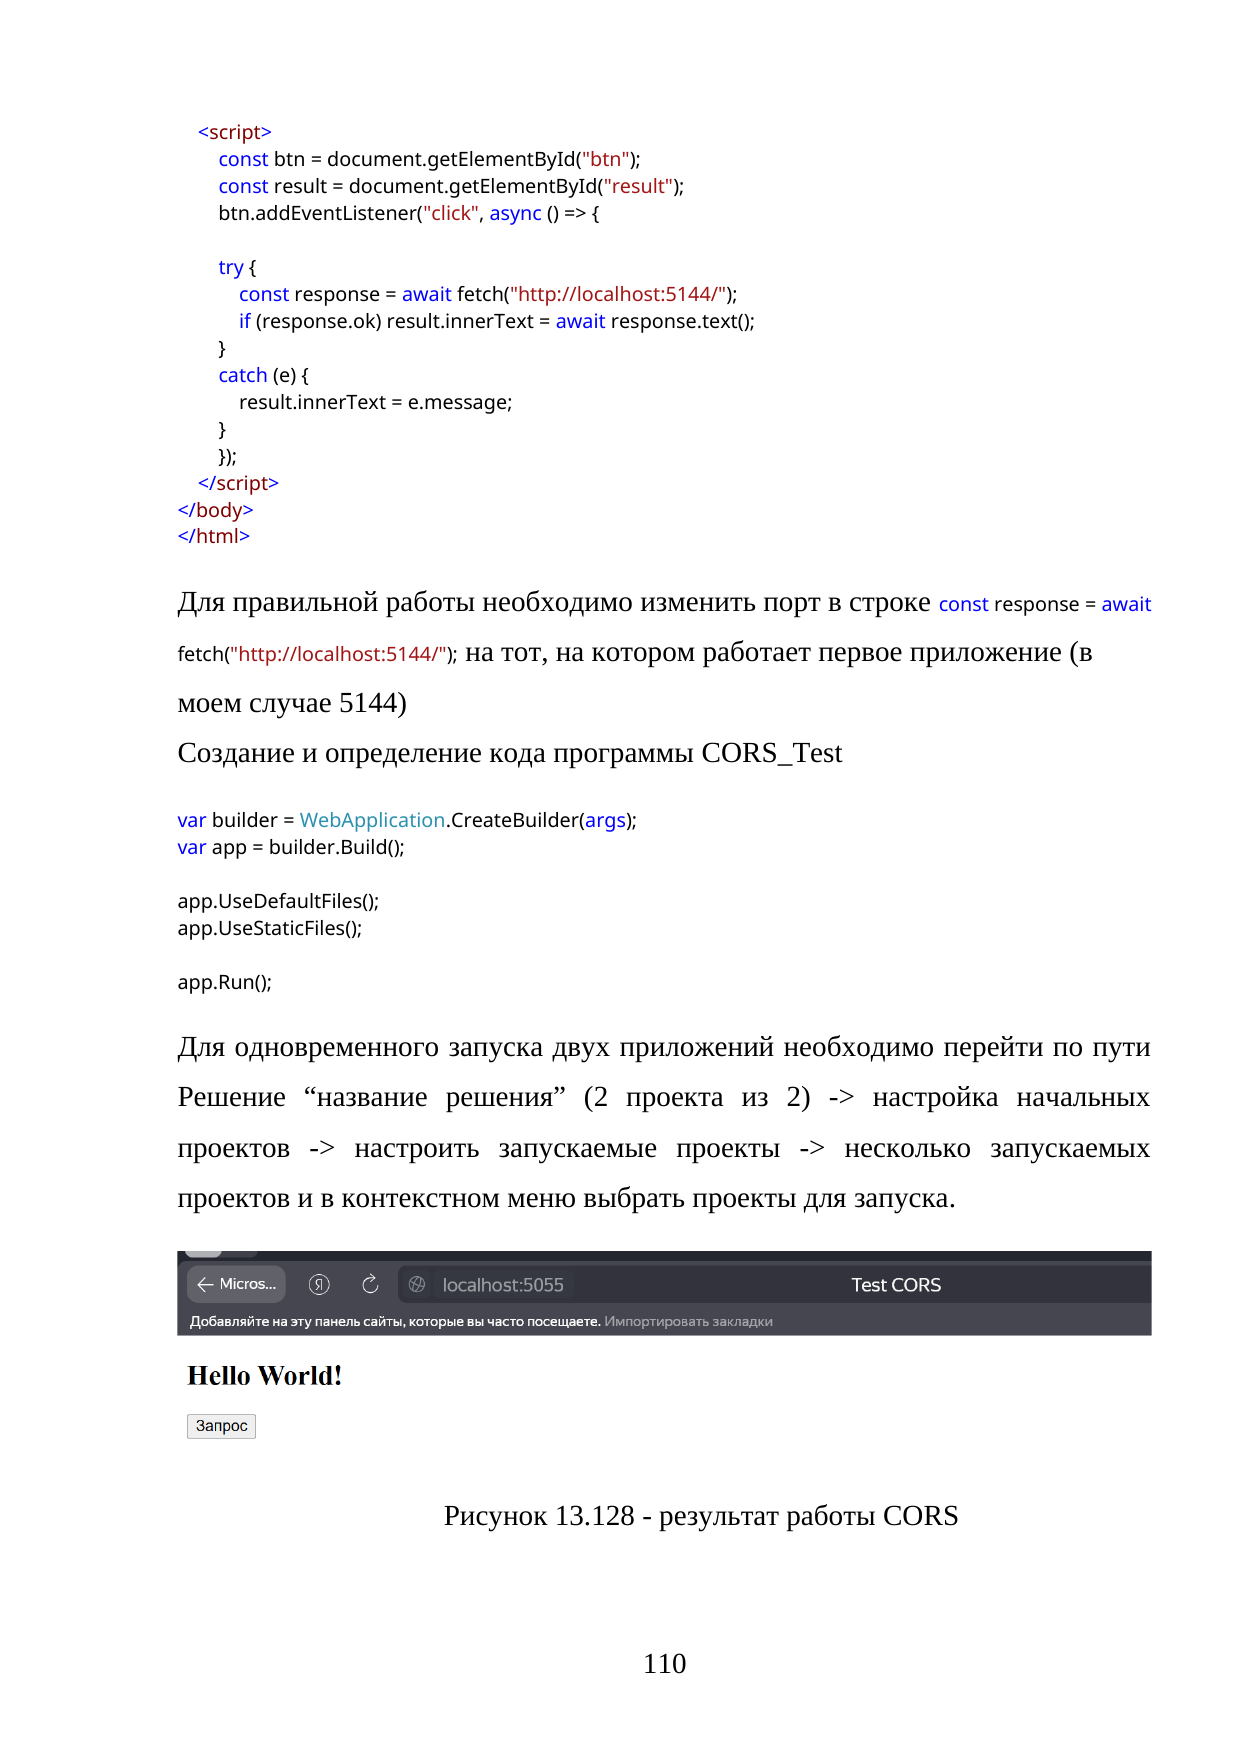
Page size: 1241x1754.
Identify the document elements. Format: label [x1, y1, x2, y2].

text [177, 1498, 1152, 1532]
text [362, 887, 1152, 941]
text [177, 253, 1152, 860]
picture [177, 1251, 1152, 1461]
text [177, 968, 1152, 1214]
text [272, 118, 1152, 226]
